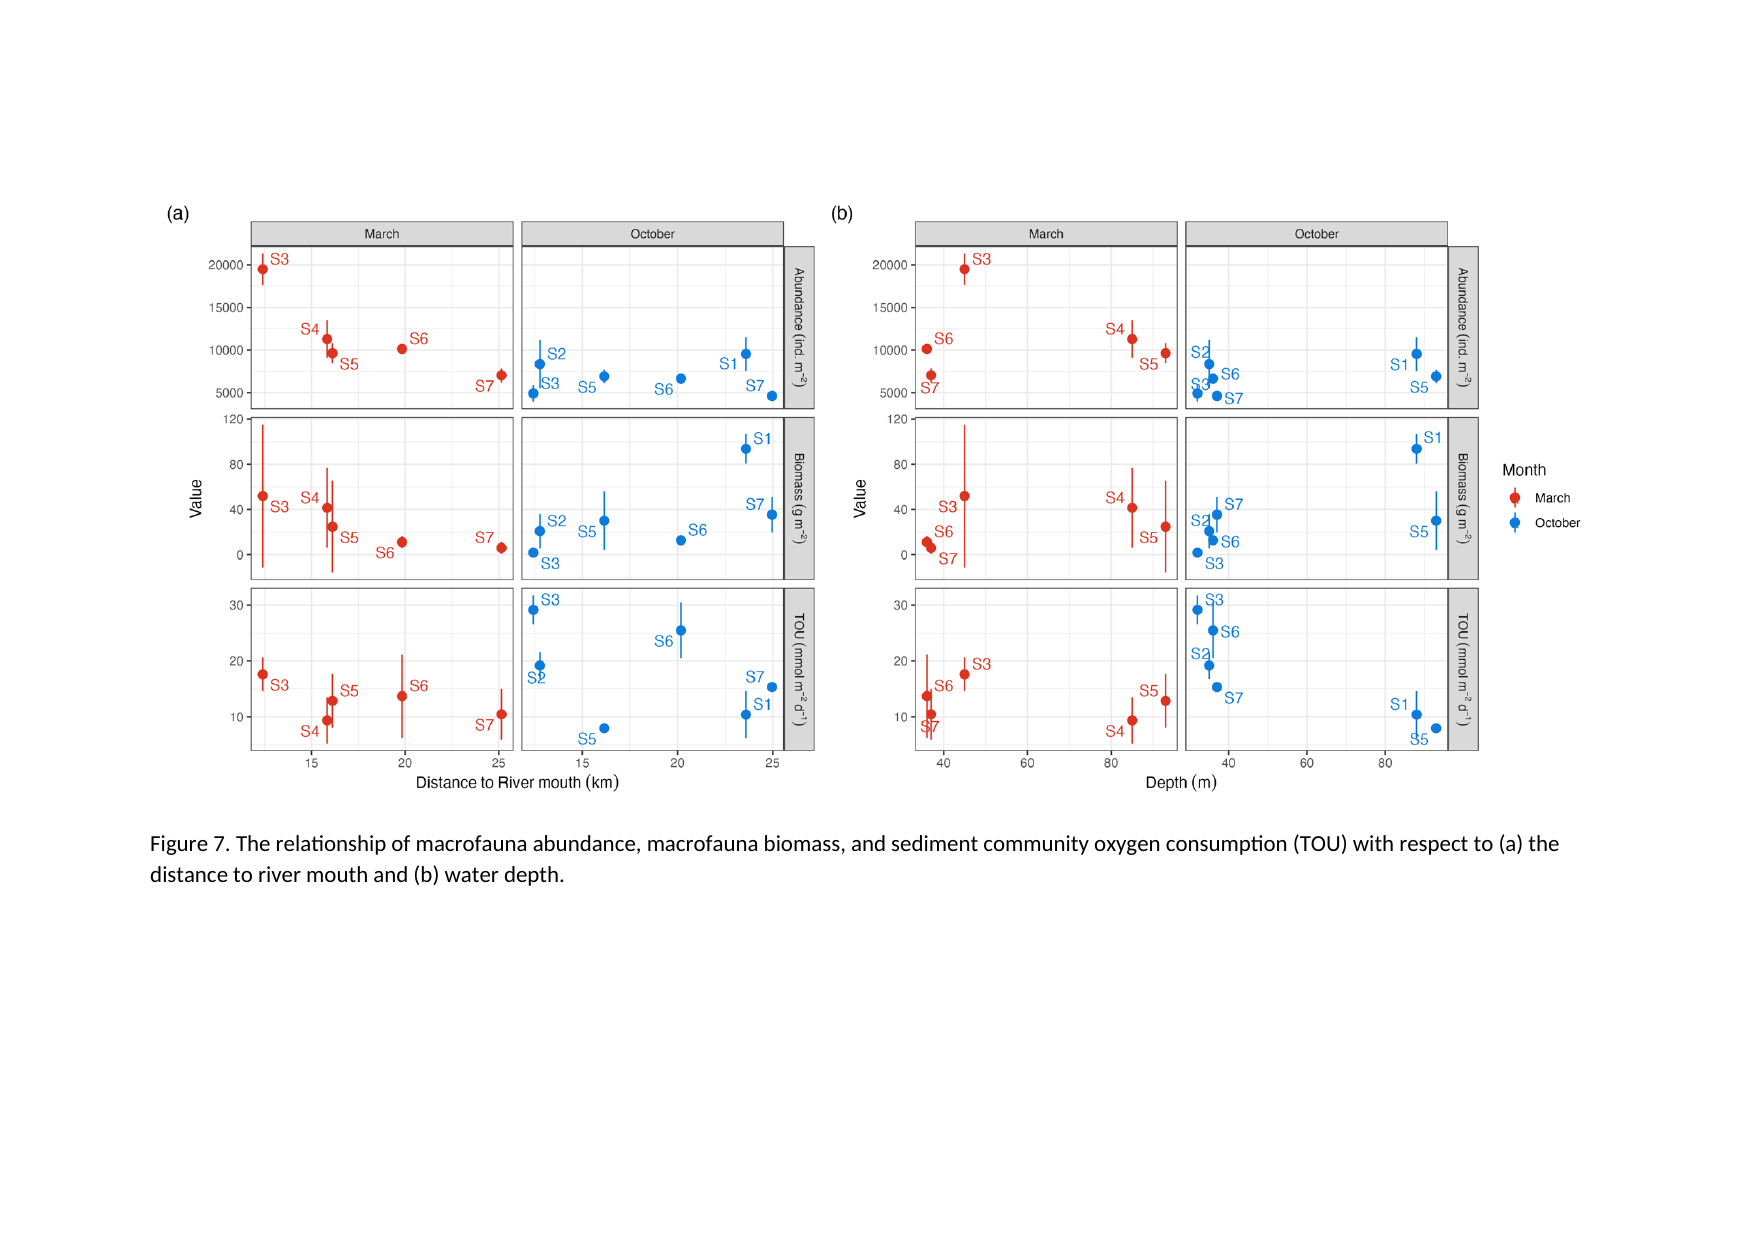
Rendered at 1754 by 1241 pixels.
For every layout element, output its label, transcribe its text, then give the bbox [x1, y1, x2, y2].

picture [150, 187, 1604, 811]
text Figure 7. The relationship of macrofauna abundance, macrofauna biomass, and sediment community oxygen consumption (TOU) with respect to (a) the distance to river mouth and (b) water depth. [150, 829, 1604, 888]
